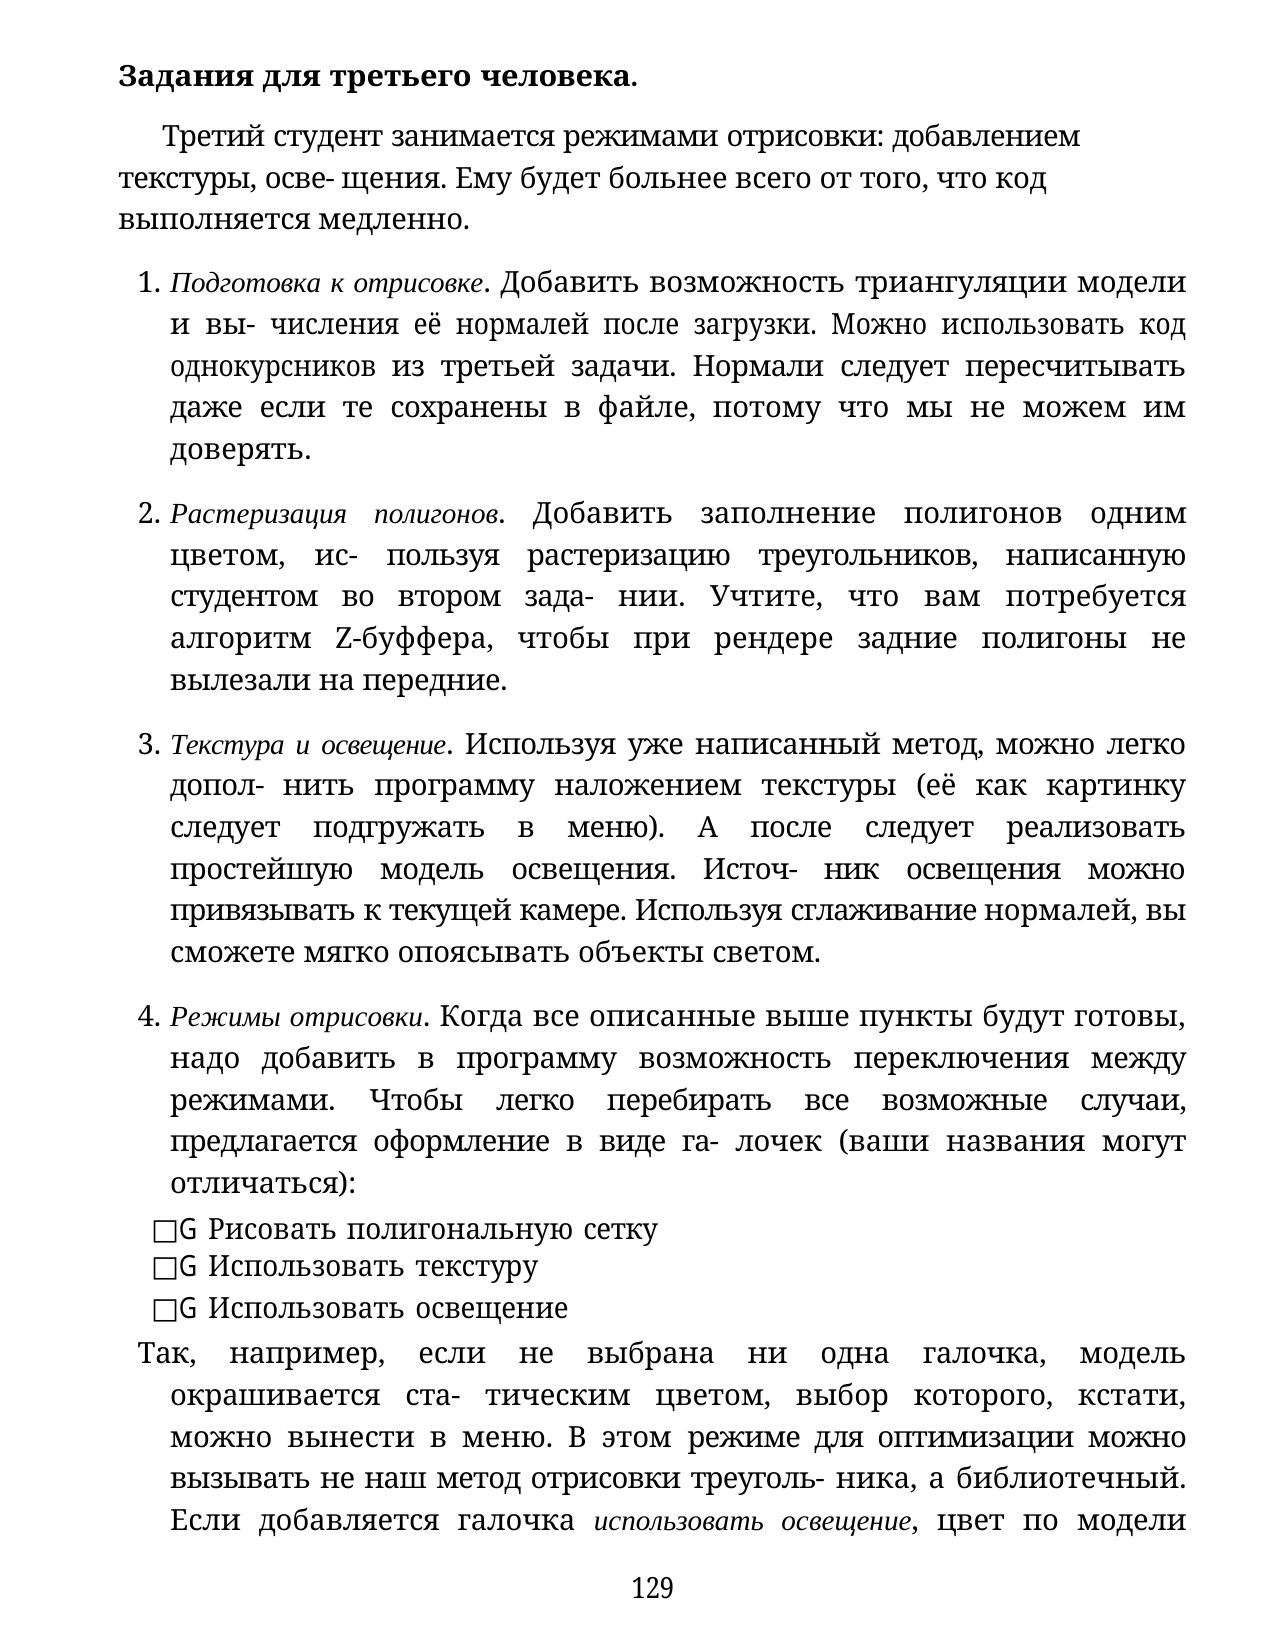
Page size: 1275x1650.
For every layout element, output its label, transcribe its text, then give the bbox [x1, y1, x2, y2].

list Режимы отрисовки. Когда все описанные выше пункты будут готовы, надо добавить в программу возможность переключения между режимами. Чтобы легко перебирать все возможные случаи, предлагается оформление в виде га- лочек (ваши названия могут отличаться): [137, 996, 1187, 1202]
list Растеризация полигонов. Добавить заполнение полигонов одним цветом, ис- пользуя растеризацию треугольников, написанную студентом во втором зада- нии. Учтите, что вам потребуется алгоритм Z-буффера, чтобы при рендере задние полигоны не вылезали на передние. [137, 492, 1187, 698]
text □G Использовать текстуру [151, 1248, 1237, 1283]
text □G Использовать освещение [151, 1283, 1237, 1328]
list Текстура и освещение. Используя уже написанный метод, можно легко допол- нить программу наложением текстуры (её как картинку следует подгружать в меню). А после следует реализовать простейшую модель освещения. Источ- ник освещения можно привязывать к текущей камере. Используя сглаживание нормалей, вы сможете мягко опоясывать объекты светом. [137, 723, 1187, 971]
text Третий студент занимается режимами отрисовки: добавлением текстуры, осве- щения. Ему будет больнее всего от того, что код выполняется медленно. [118, 115, 1187, 238]
text □G Рисовать полигональную сетку [151, 1204, 1237, 1248]
subtitle Задания для третьего человека. [118, 60, 1237, 94]
list Подготовка к отрисовке. Добавить возможность триангуляции модели и вы- числения её нормалей после загрузки. Можно использовать код однокурсников из третьей задачи. Нормали следует пересчитывать даже если те сохранены в файле, потому что мы не можем им доверять. [137, 261, 1187, 468]
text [137, 1333, 1187, 1539]
